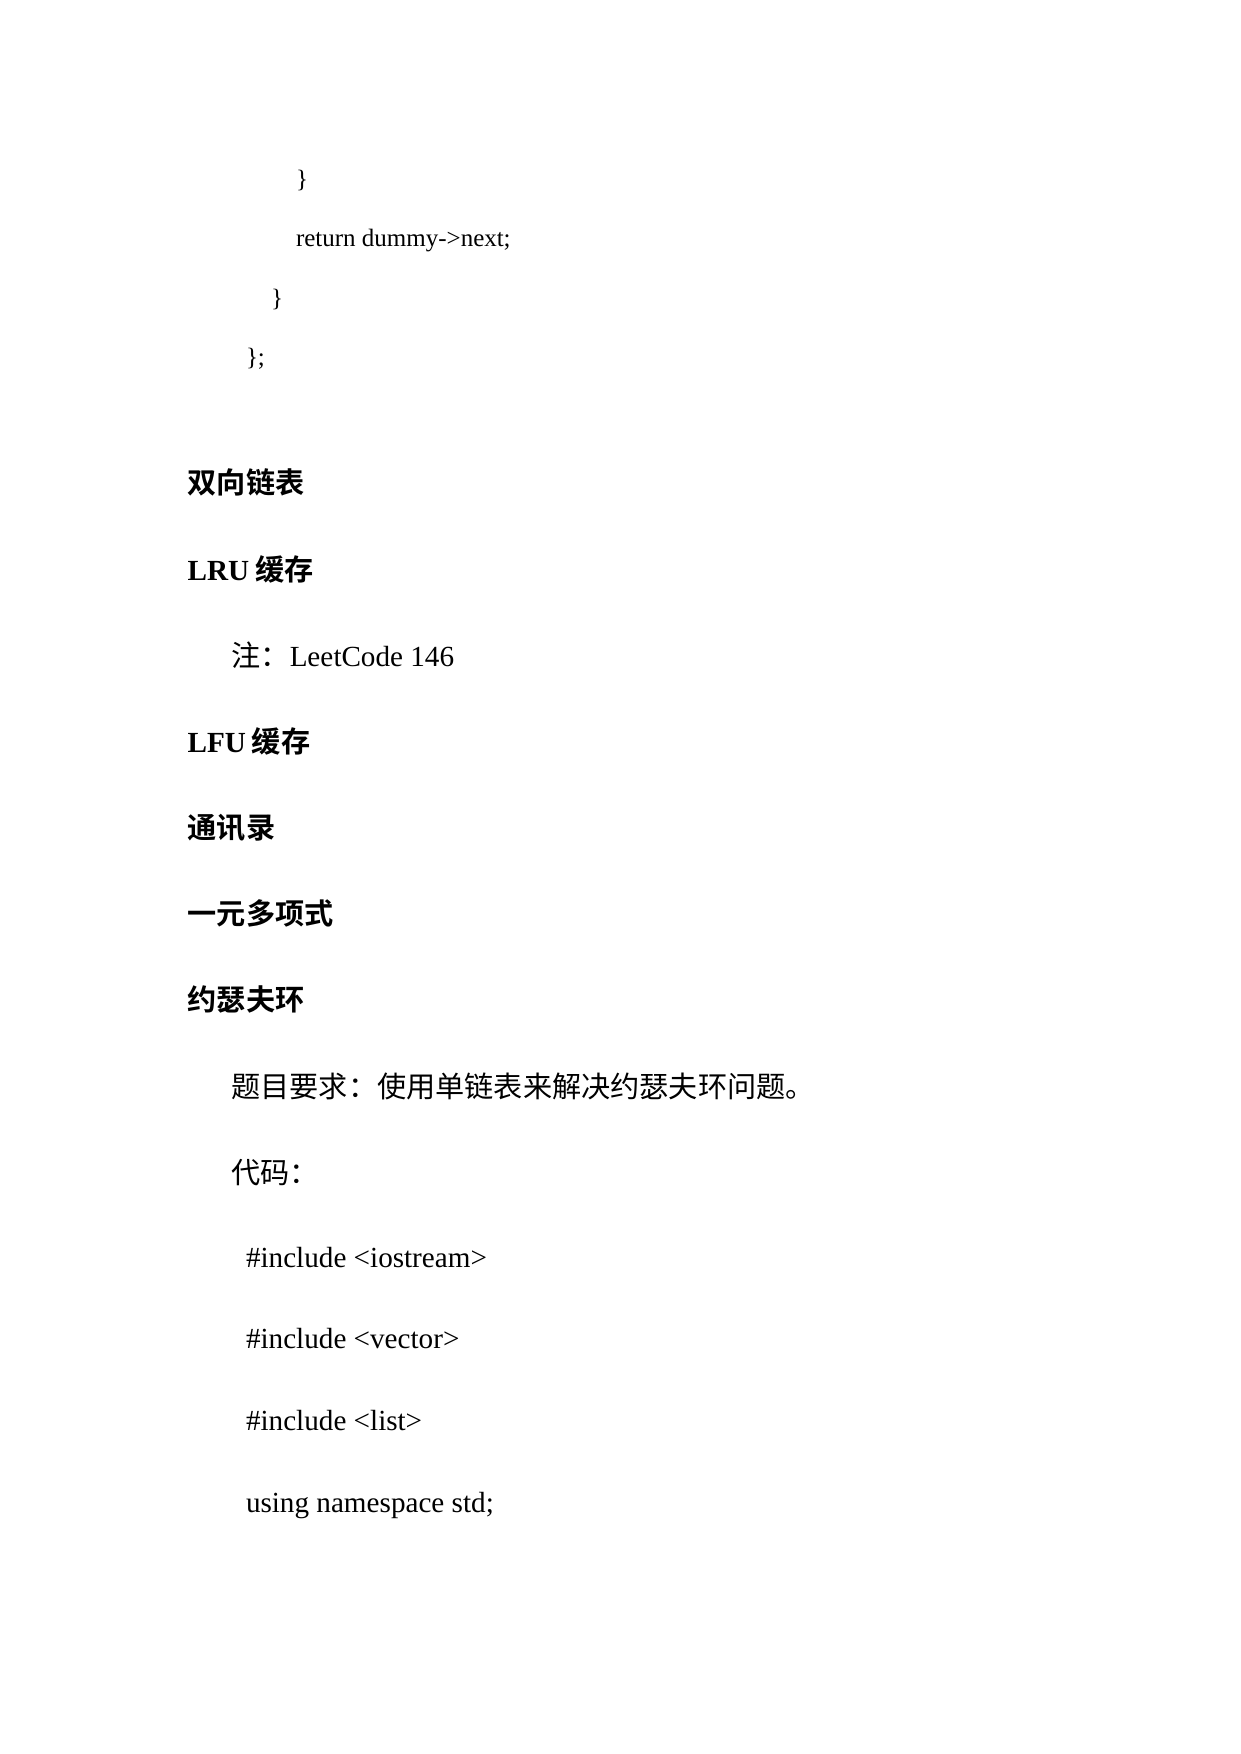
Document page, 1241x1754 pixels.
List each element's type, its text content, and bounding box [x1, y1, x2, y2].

text 题目要求：使用单链表来解决约瑟夫环问题。 [187, 1052, 1053, 1117]
subtitle 一元多项式 [187, 879, 1053, 944]
text #include <vector> [246, 1306, 1053, 1371]
text 注：LeetCode 146 [187, 621, 1053, 686]
subtitle 约瑟夫环 [187, 966, 1053, 1031]
text } [246, 162, 1053, 194]
text } [246, 281, 1053, 313]
text #include <list> [246, 1388, 1053, 1453]
text #include <iostream> [246, 1224, 1053, 1289]
subtitle LFU缓存 [187, 707, 1053, 772]
text }; [246, 340, 1053, 373]
text using namespace std; [246, 1469, 1053, 1534]
subtitle 通讯录 [187, 793, 1053, 858]
text 代码： [187, 1138, 1053, 1203]
text return dummy->next; [246, 221, 1053, 254]
subtitle LRU缓存 [187, 535, 1053, 600]
subtitle 双向链表 [187, 449, 1053, 514]
